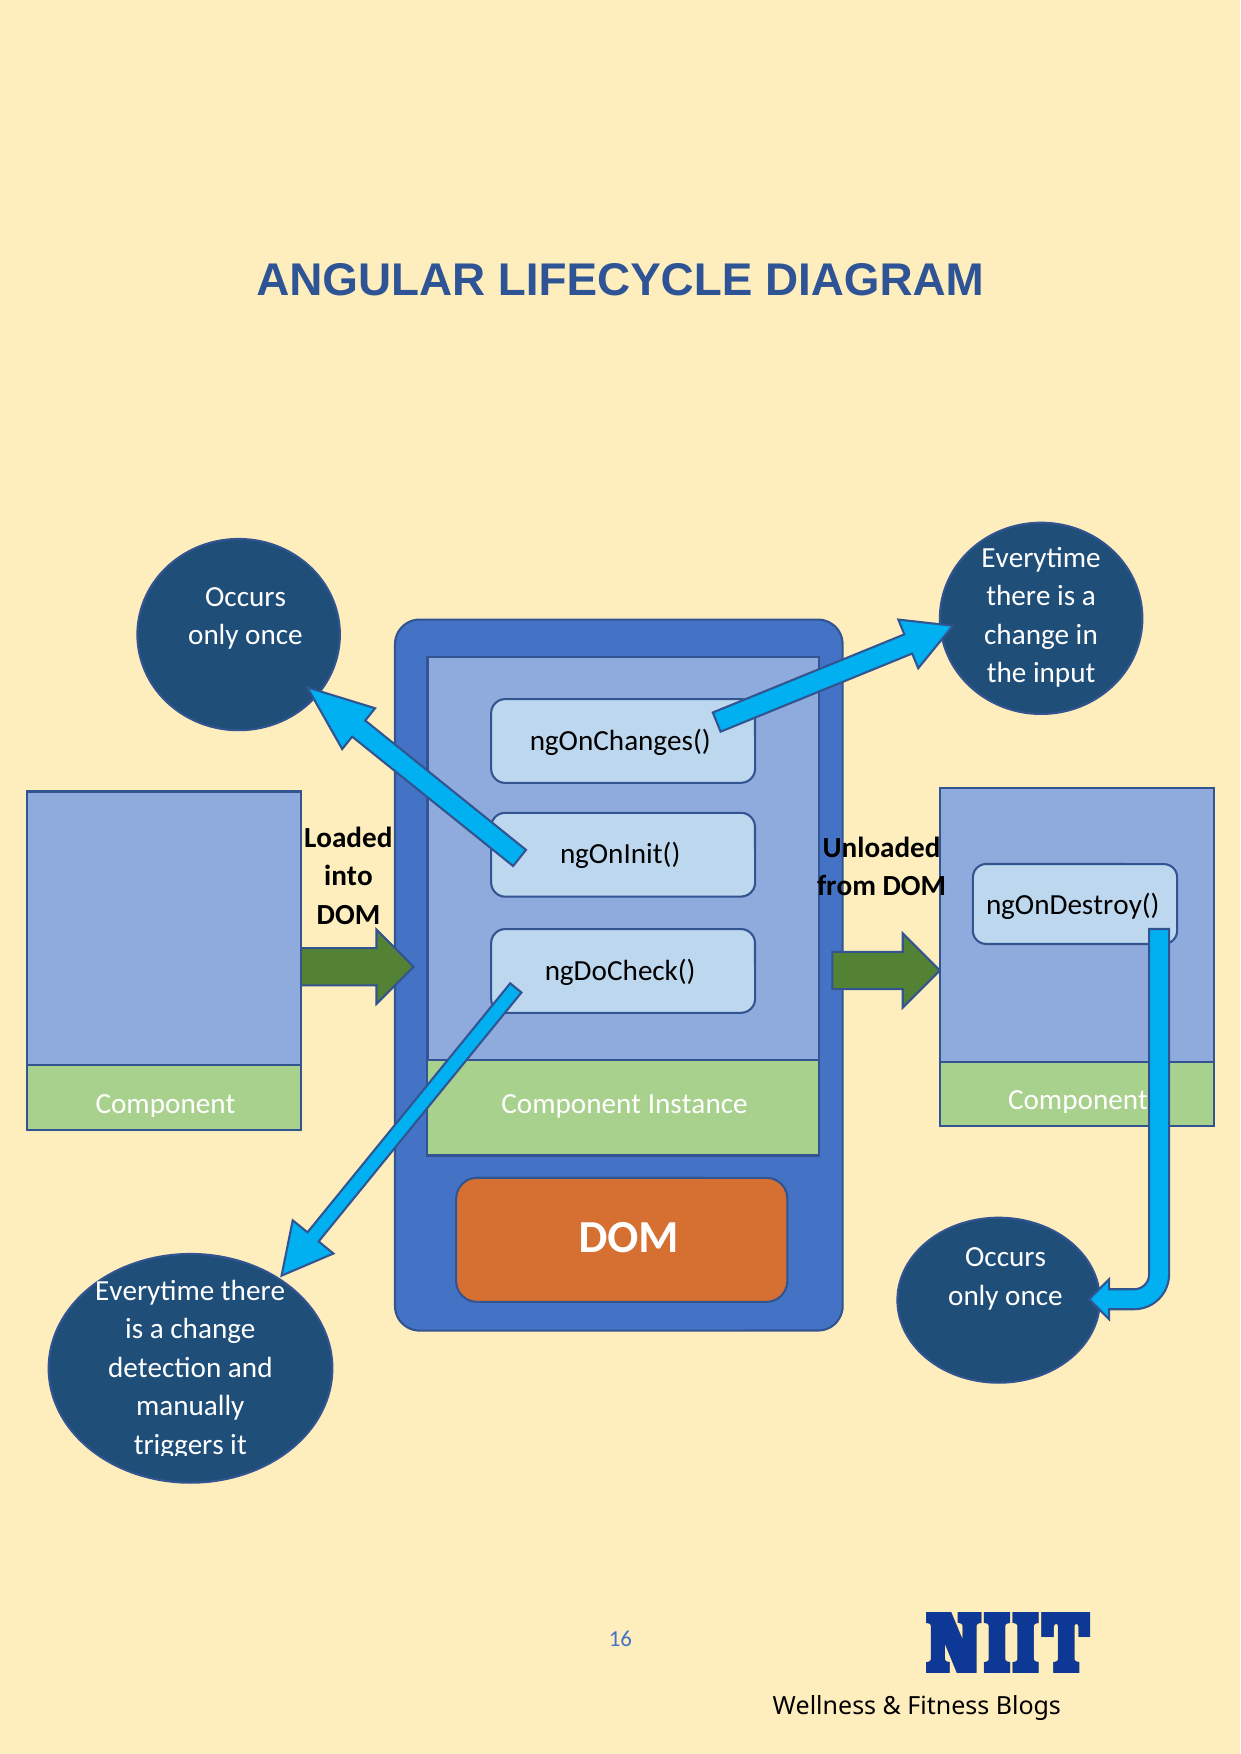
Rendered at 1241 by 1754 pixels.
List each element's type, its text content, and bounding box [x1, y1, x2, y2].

picture [926, 1612, 1091, 1673]
subtitle ANGULAR LIFECYCLE DIAGRAM [150, 252, 1090, 305]
